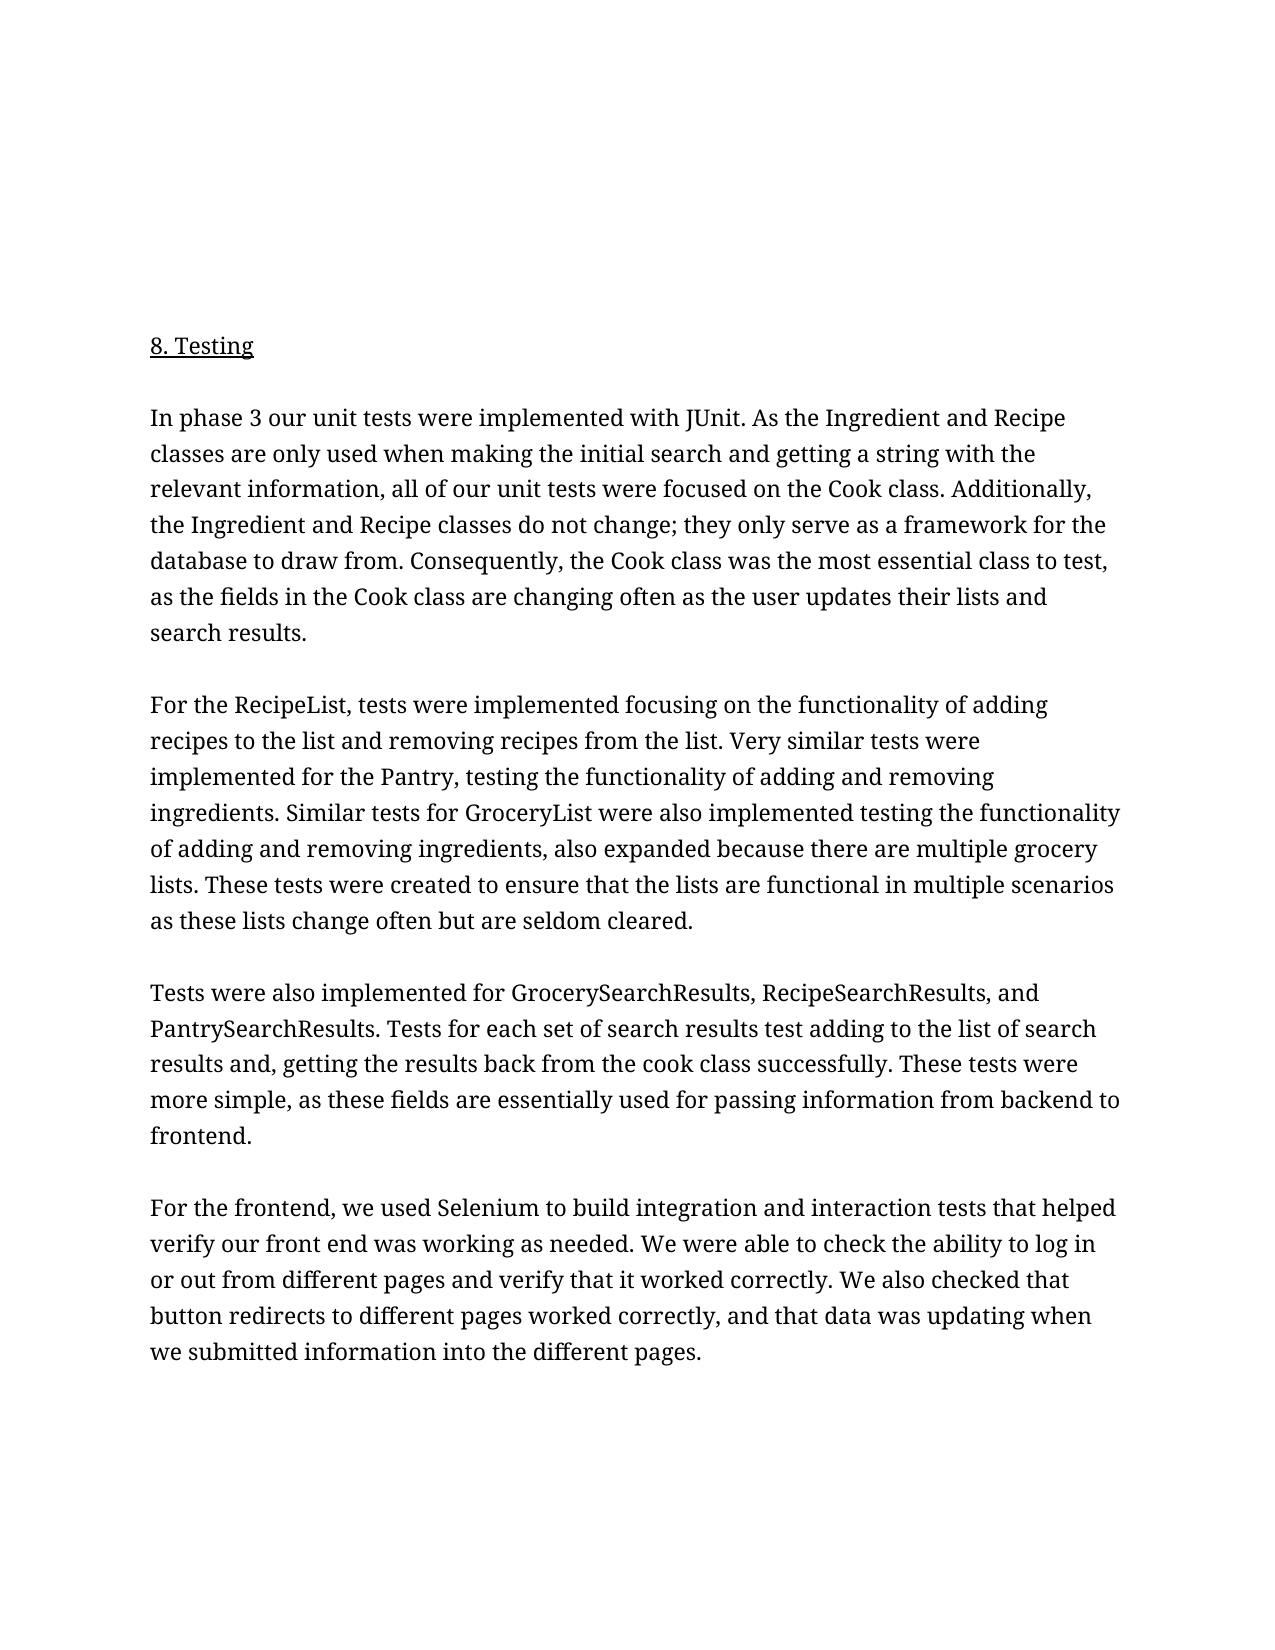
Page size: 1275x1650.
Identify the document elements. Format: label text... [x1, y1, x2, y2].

text For the frontend, we used Selenium to build integration and interaction tests that helped verify our front end was working as needed. We were able to check the ability to log in or out from different pages and verify that it worked correctly. We also checked that button redirects to different pages worked correctly, and that data was updating when we submitted information into the different pages. [150, 1192, 1125, 1367]
text For the RecipeList, tests were implemented focusing on the functionality of adding recipes to the list and removing recipes from the list. Very similar tests were implemented for the Pantry, testing the functionality of adding and removing ingredients. Similar tests for GroceryList were also implemented testing the functionality of adding and removing ingredients, also expanded because there are multiple grocery lists. These tests were created to ensure that the lists are functional in multiple scenarios as these lists change often but are seldom cleared. [150, 689, 1125, 936]
text In phase 3 our unit tests were implemented with JUnit. As the Ingredient and Recipe classes are only used when making the initial search and getting a string with the relevant information, all of our unit tests were focused on the Cook class. Additionally, the Ingredient and Recipe classes do not change; they only serve as a framework for the database to draw from. Consequently, the Cook class was the most essential class to test, as the fields in the Cook class are changing often as the user updates their lists and search results. [150, 402, 1125, 648]
text Tests were also implemented for GrocerySearchResults, RecipeSearchResults, and PantrySearchResults. Tests for each set of search results test adding to the list of search results and, getting the results back from the cook class successfully. These tests were more simple, as these fields are essentially used for passing information from backend to frontend. [150, 977, 1125, 1152]
text 8. Testing [150, 330, 1125, 361]
